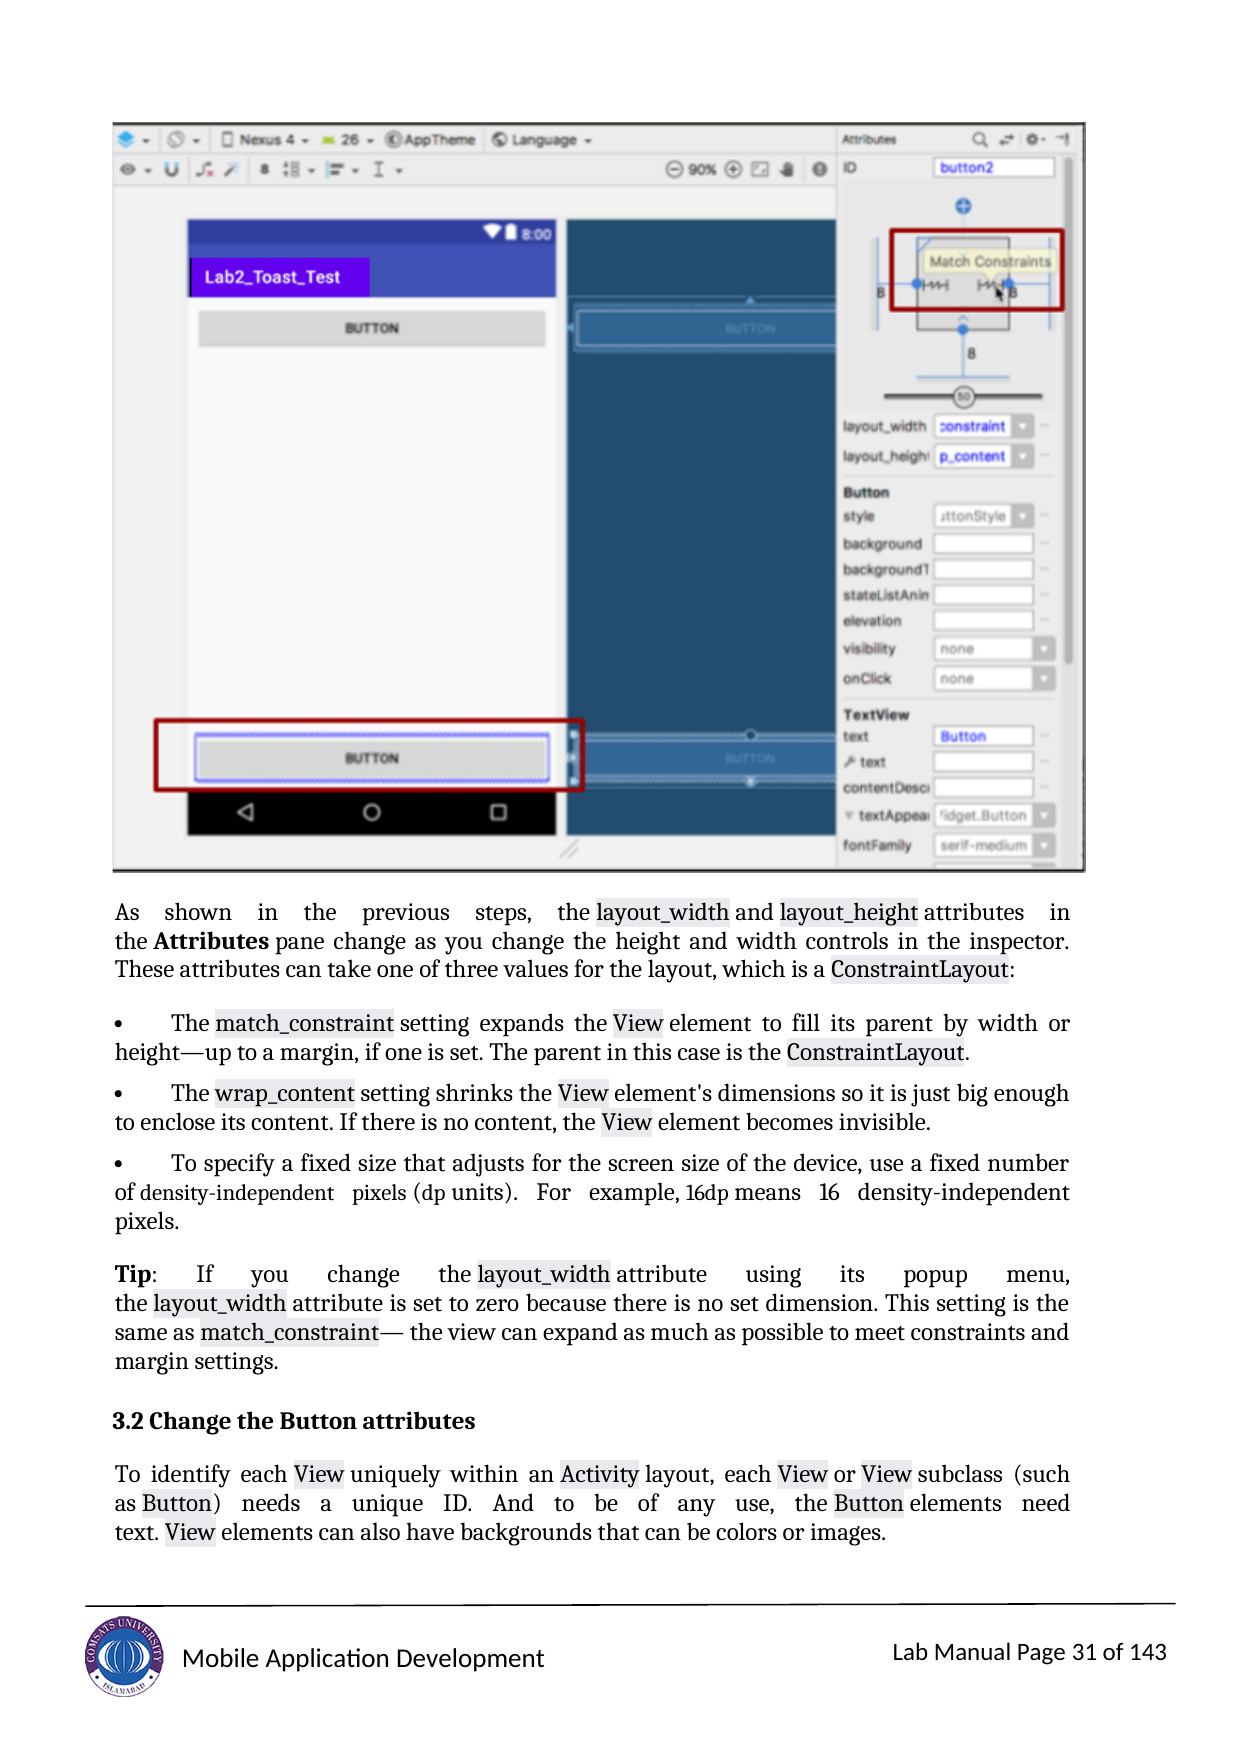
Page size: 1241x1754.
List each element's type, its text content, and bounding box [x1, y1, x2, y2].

picture [112, 122, 1086, 873]
picture [85, 1616, 165, 1697]
text To identify each View uniquely within an Activity layout, each View or View subclass (such as Button) needs a unique ID. And to be of any use, the Button elements need text. View elements can also have backgrounds that can be colors or images. [114, 1460, 1070, 1547]
text Tip: If you change the layout_width attribute using its popup menu, the layout_width attribute is set to zero because there is no set dimension. This setting is the same as match_constraint— the view can expand as much as possible to meet constraints and margin settings. [114, 1260, 1070, 1375]
list The wrap_content setting shrinks the View element's dimensions so it is just big enough to enclose its content. If there is no content, the View element becomes invisible. [114, 1079, 601, 1137]
subtitle 3.2 Change the Button attributes [112, 1407, 1240, 1435]
list To specify a fixed size that adjusts for the screen size of the device, use a fixed number of density-independent pixels (dp units). For example, 16dp means 16 density-independent pixels. [114, 1149, 1070, 1235]
list The match_constraint setting expands the View element to fill its parent by width or height—up to a margin, if one is set. The parent in this case is the ConstraintLayout. [114, 1009, 1070, 1067]
text As shown in the previous steps, the layout_width and layout_height attributes in the Attributes pane change as you change the height and width controls in the inspector. These attributes can take one of three values for the layout, which is a ConstraintLayout: [114, 898, 1070, 984]
list The wrap_content setting shrinks the View element's dimensions so it is just big enough to enclose its content. If there is no content, the View element becomes invisible. [609, 1079, 1070, 1137]
